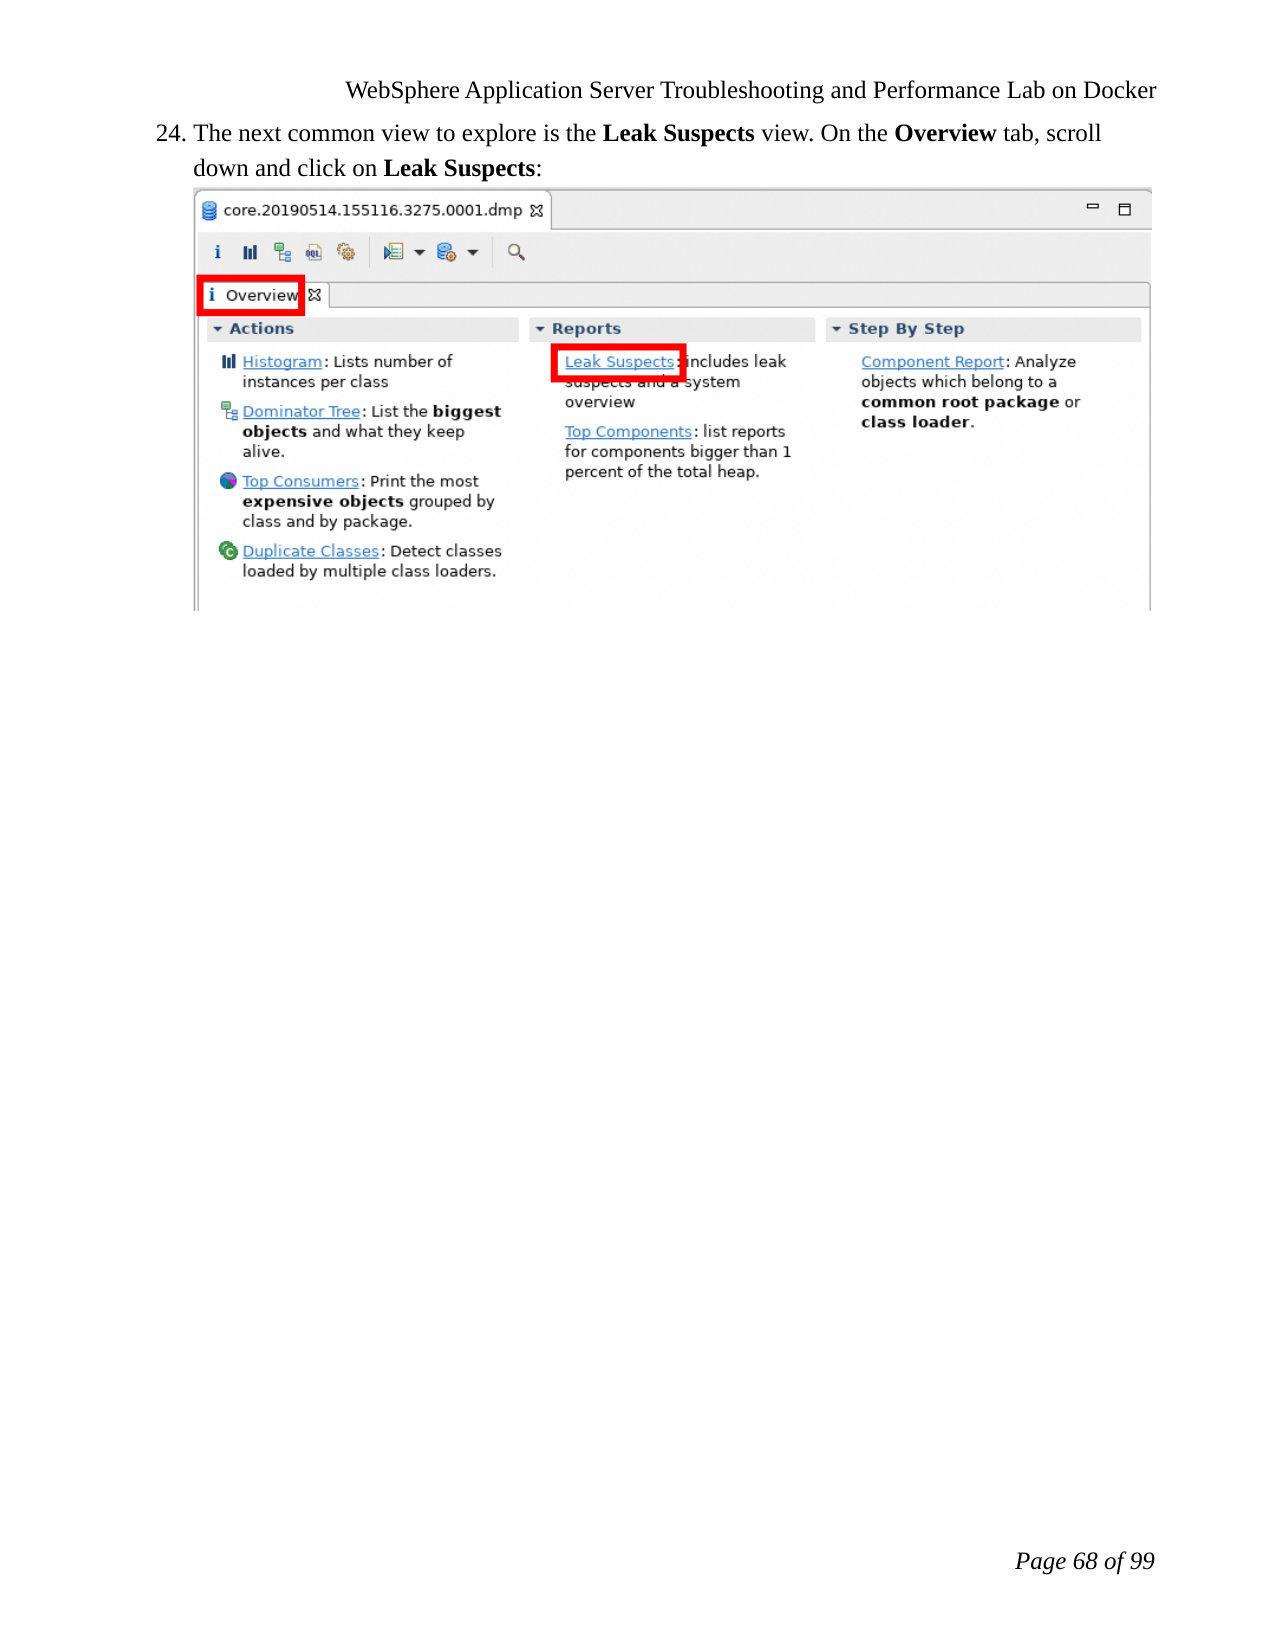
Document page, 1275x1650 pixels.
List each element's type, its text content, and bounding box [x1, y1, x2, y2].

picture [193, 187, 1152, 611]
